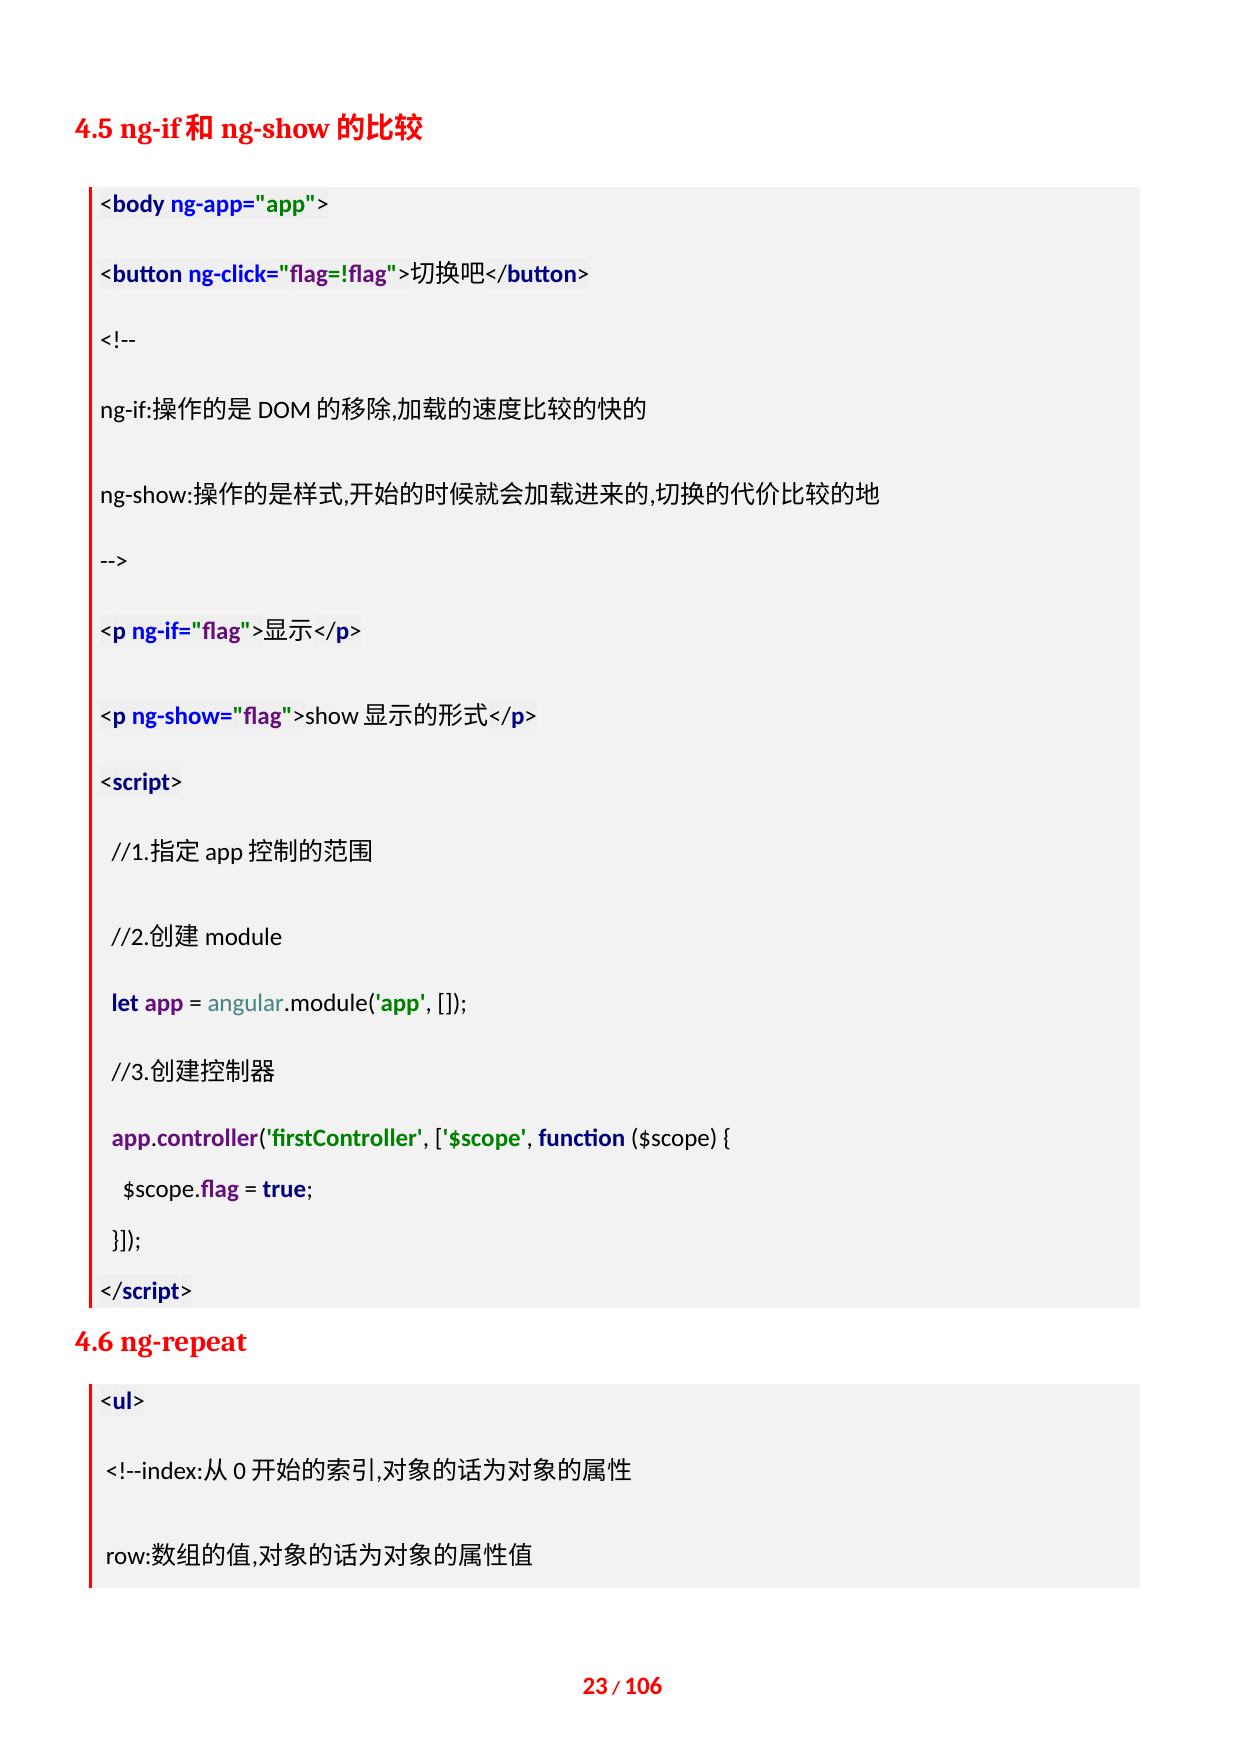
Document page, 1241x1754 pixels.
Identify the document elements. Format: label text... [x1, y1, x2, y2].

text <body ng-app="app"> [92, 187, 1140, 221]
subtitle ng-if和ng-show的比较 [75, 92, 1165, 159]
text ng-show:操作的是样式,开始的时候就会加载进来的,切换的代价比较的地 [92, 459, 1140, 527]
text app.controller('firstController', ['$scope', function ($scope) { [92, 1121, 1140, 1155]
text }]); [92, 1223, 1140, 1257]
text //2.创建module [92, 900, 1140, 968]
text <button ng-click="flag=!flag">切换吧</button> [92, 238, 1140, 306]
text //3.创建控制器 [92, 1036, 1140, 1104]
text --> [92, 543, 1140, 577]
text //1.指定app控制的范围 [92, 815, 1140, 883]
text <ul> [92, 1384, 1140, 1418]
text <!--index:从0开始的索引,对象的话为对象的属性 [92, 1435, 1140, 1503]
text let app = angular.module('app', []); [92, 985, 1140, 1019]
text ng-if:操作的是DOM的移除,加载的速度比较的快的 [92, 374, 1140, 442]
subtitle ng-repeat [75, 1324, 1165, 1358]
text <!-- [92, 323, 1140, 357]
text <script> [92, 764, 1140, 798]
text row:数组的值,对象的话为对象的属性值 [92, 1520, 1140, 1588]
text <p ng-if="flag">显示</p> [92, 594, 1140, 662]
text <p ng-show="flag">show显示的形式</p> [92, 679, 1140, 747]
text $scope.flag = true; [92, 1172, 1140, 1206]
text </script> [92, 1274, 1140, 1308]
